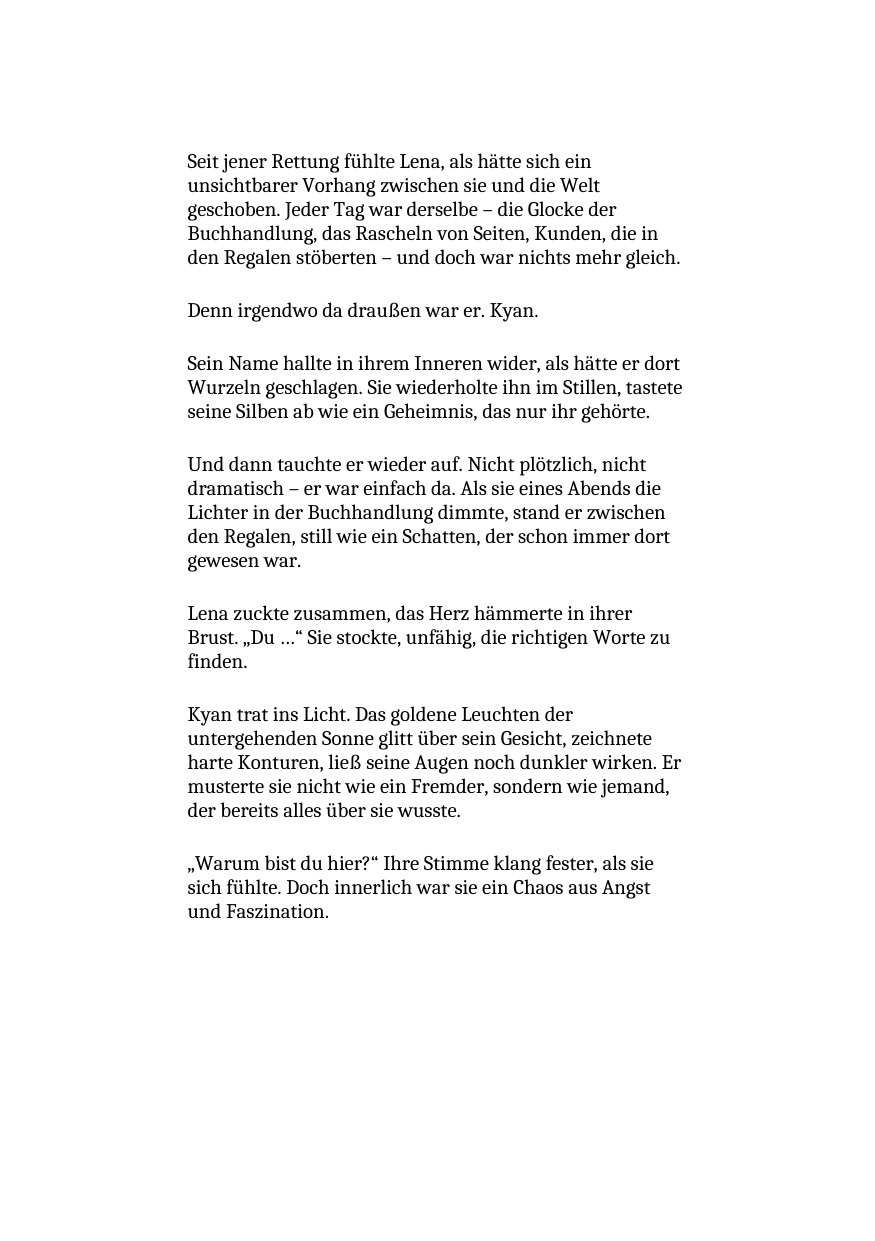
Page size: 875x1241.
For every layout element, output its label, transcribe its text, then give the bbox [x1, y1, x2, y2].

subtitle Sein Name hallte in ihrem Inneren wider, als hätte er dort Wurzeln geschlagen. Sie wiederholte ihn im Stillen, tastete seine Silben ab wie ein Geheimnis, das nur ihr gehörte. [187, 352, 687, 424]
subtitle Lena zuckte zusammen, das Herz hämmerte in ihrer Brust. „Du …“ Sie stockte, unfähig, die richtigen Worte zu finden. [187, 602, 687, 674]
subtitle „Warum bist du hier?“ Ihre Stimme klang fester, als sie sich fühlte. Doch innerlich war sie ein Chaos aus Angst und Faszination. [187, 852, 687, 924]
subtitle Und dann tauchte er wieder auf. Nicht plötzlich, nicht dramatisch – er war einfach da. Als sie eines Abends die Lichter in der Buchhandlung dimmte, stand er zwischen den Regalen, still wie ein Schatten, der schon immer dort gewesen war. [187, 453, 687, 573]
subtitle Denn irgendwo da draußen war er. Kyan. [187, 299, 687, 323]
subtitle Kyan trat ins Licht. Das goldene Leuchten der untergehenden Sonne glitt über sein Gesicht, zeichnete harte Konturen, ließ seine Augen noch dunkler wirken. Er musterte sie nicht wie ein Fremder, sondern wie jemand, der bereits alles über sie wusste. [187, 703, 687, 823]
subtitle Seit jener Rettung fühlte Lena, als hätte sich ein unsichtbarer Vorhang zwischen sie und die Welt geschoben. Jeder Tag war derselbe – die Glocke der Buchhandlung, das Rascheln von Seiten, Kunden, die in den Regalen stöberten – und doch war nichts mehr gleich. [187, 150, 687, 270]
